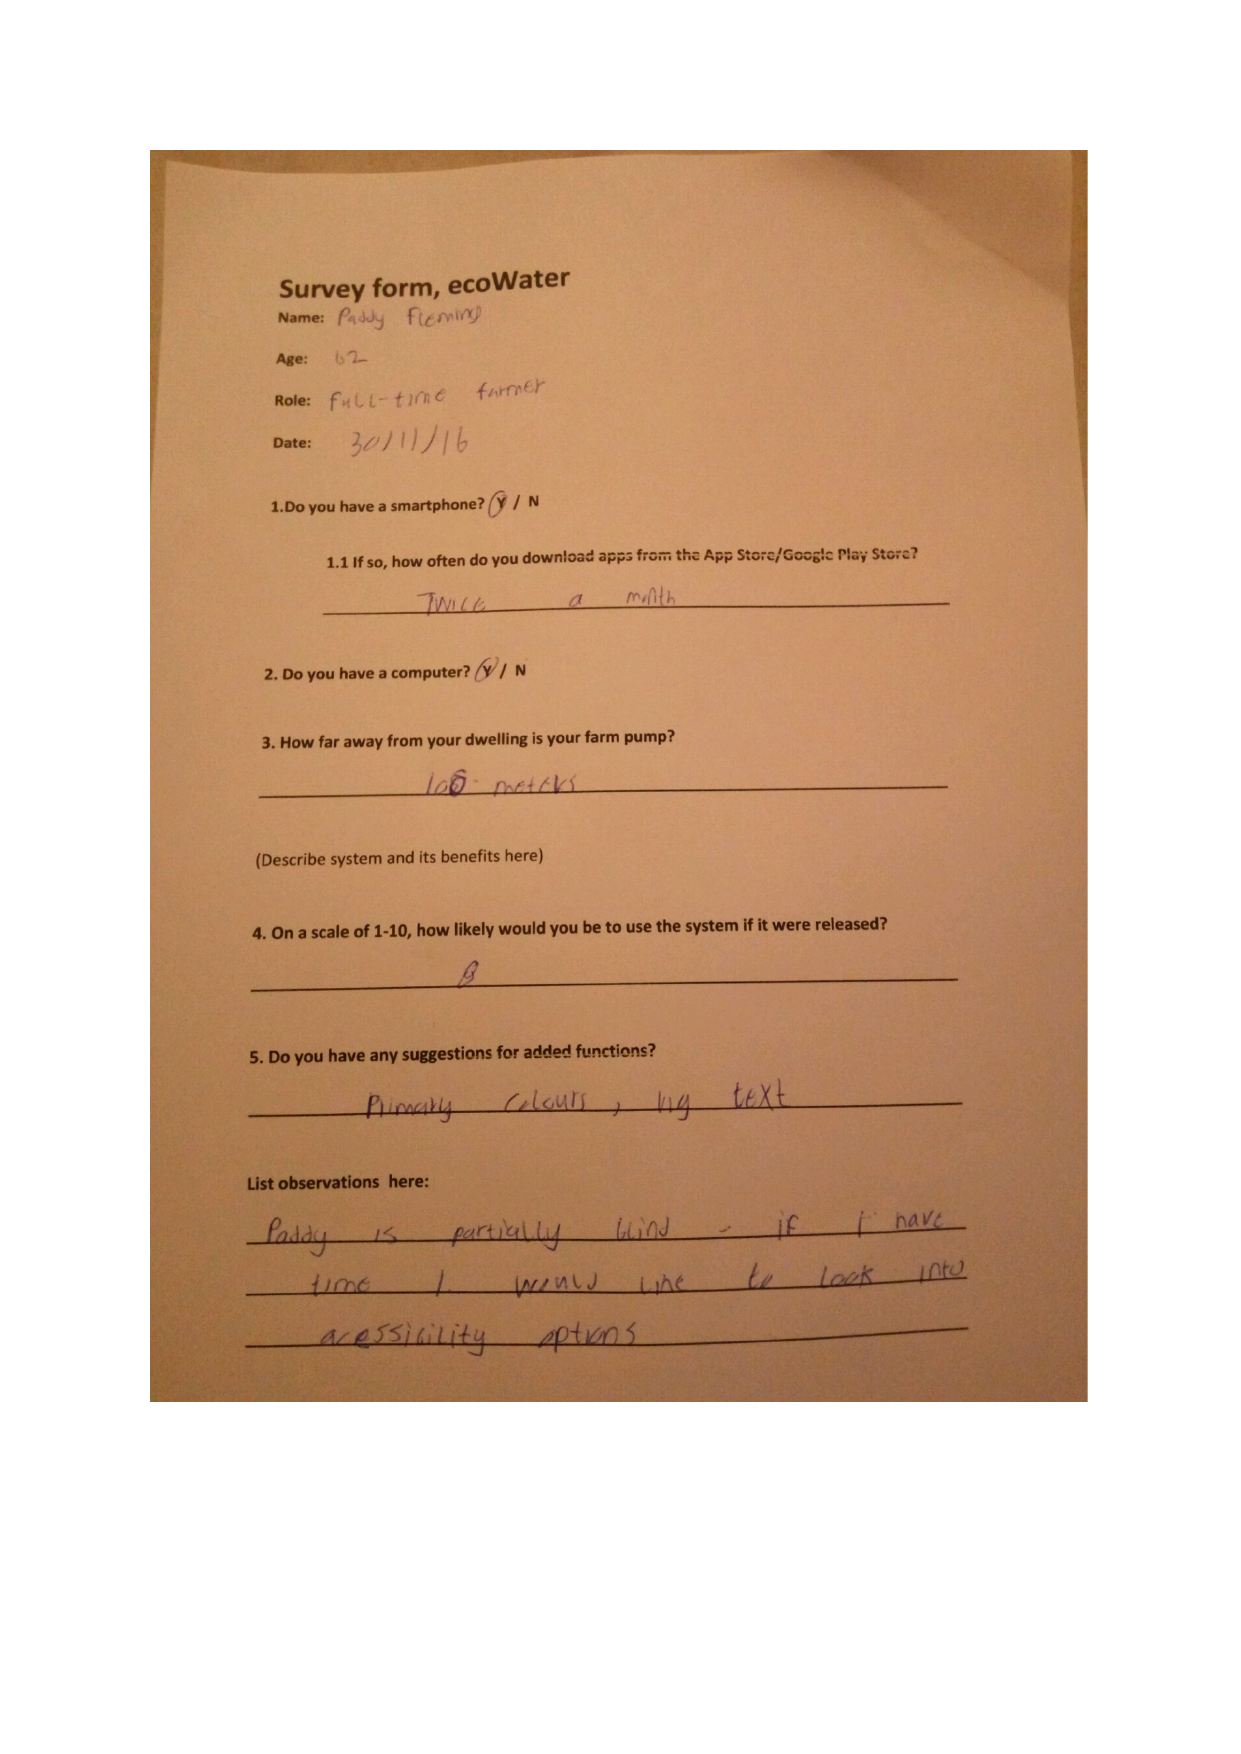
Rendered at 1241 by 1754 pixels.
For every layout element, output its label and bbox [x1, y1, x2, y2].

text [150, 150, 1090, 1599]
picture [150, 150, 1088, 1402]
